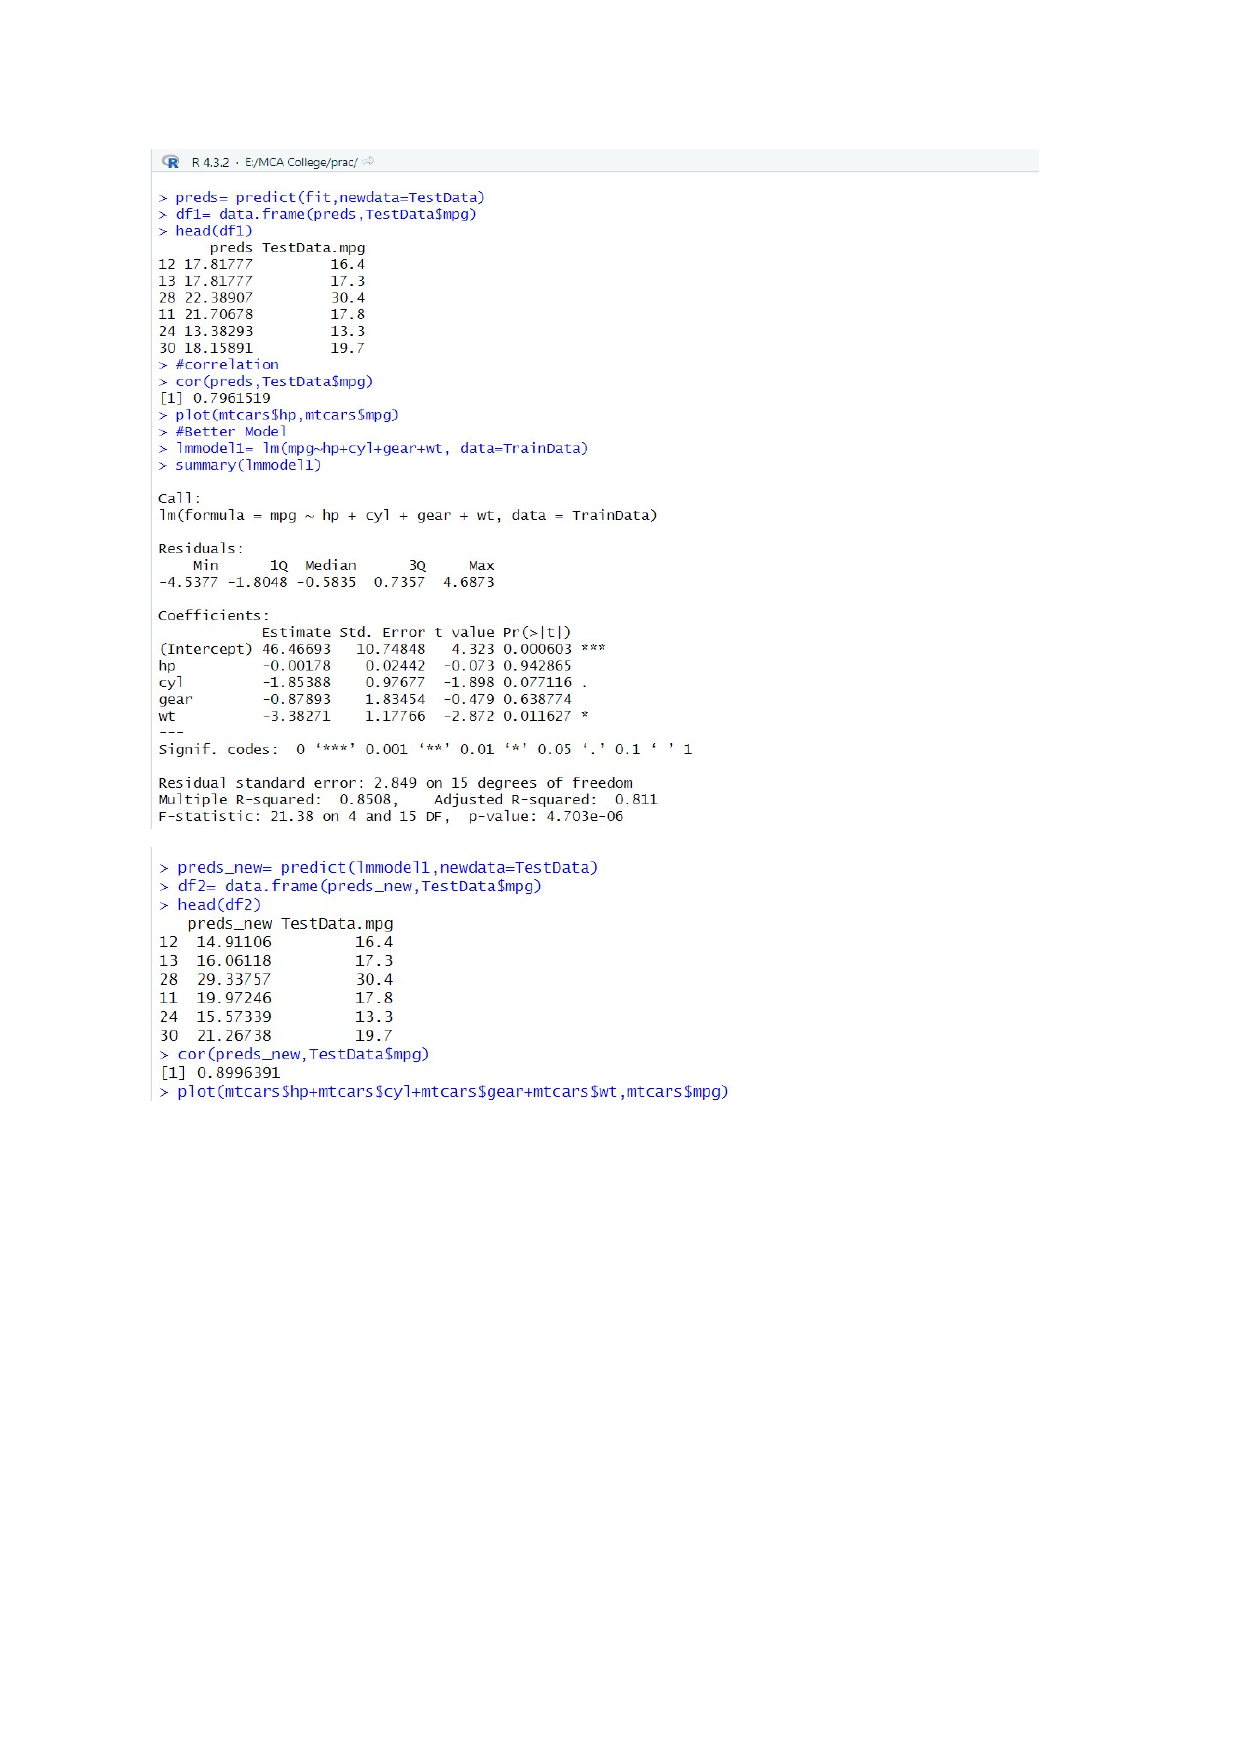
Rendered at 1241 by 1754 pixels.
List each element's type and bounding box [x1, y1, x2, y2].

picture [150, 847, 1091, 1101]
picture [150, 149, 1039, 829]
